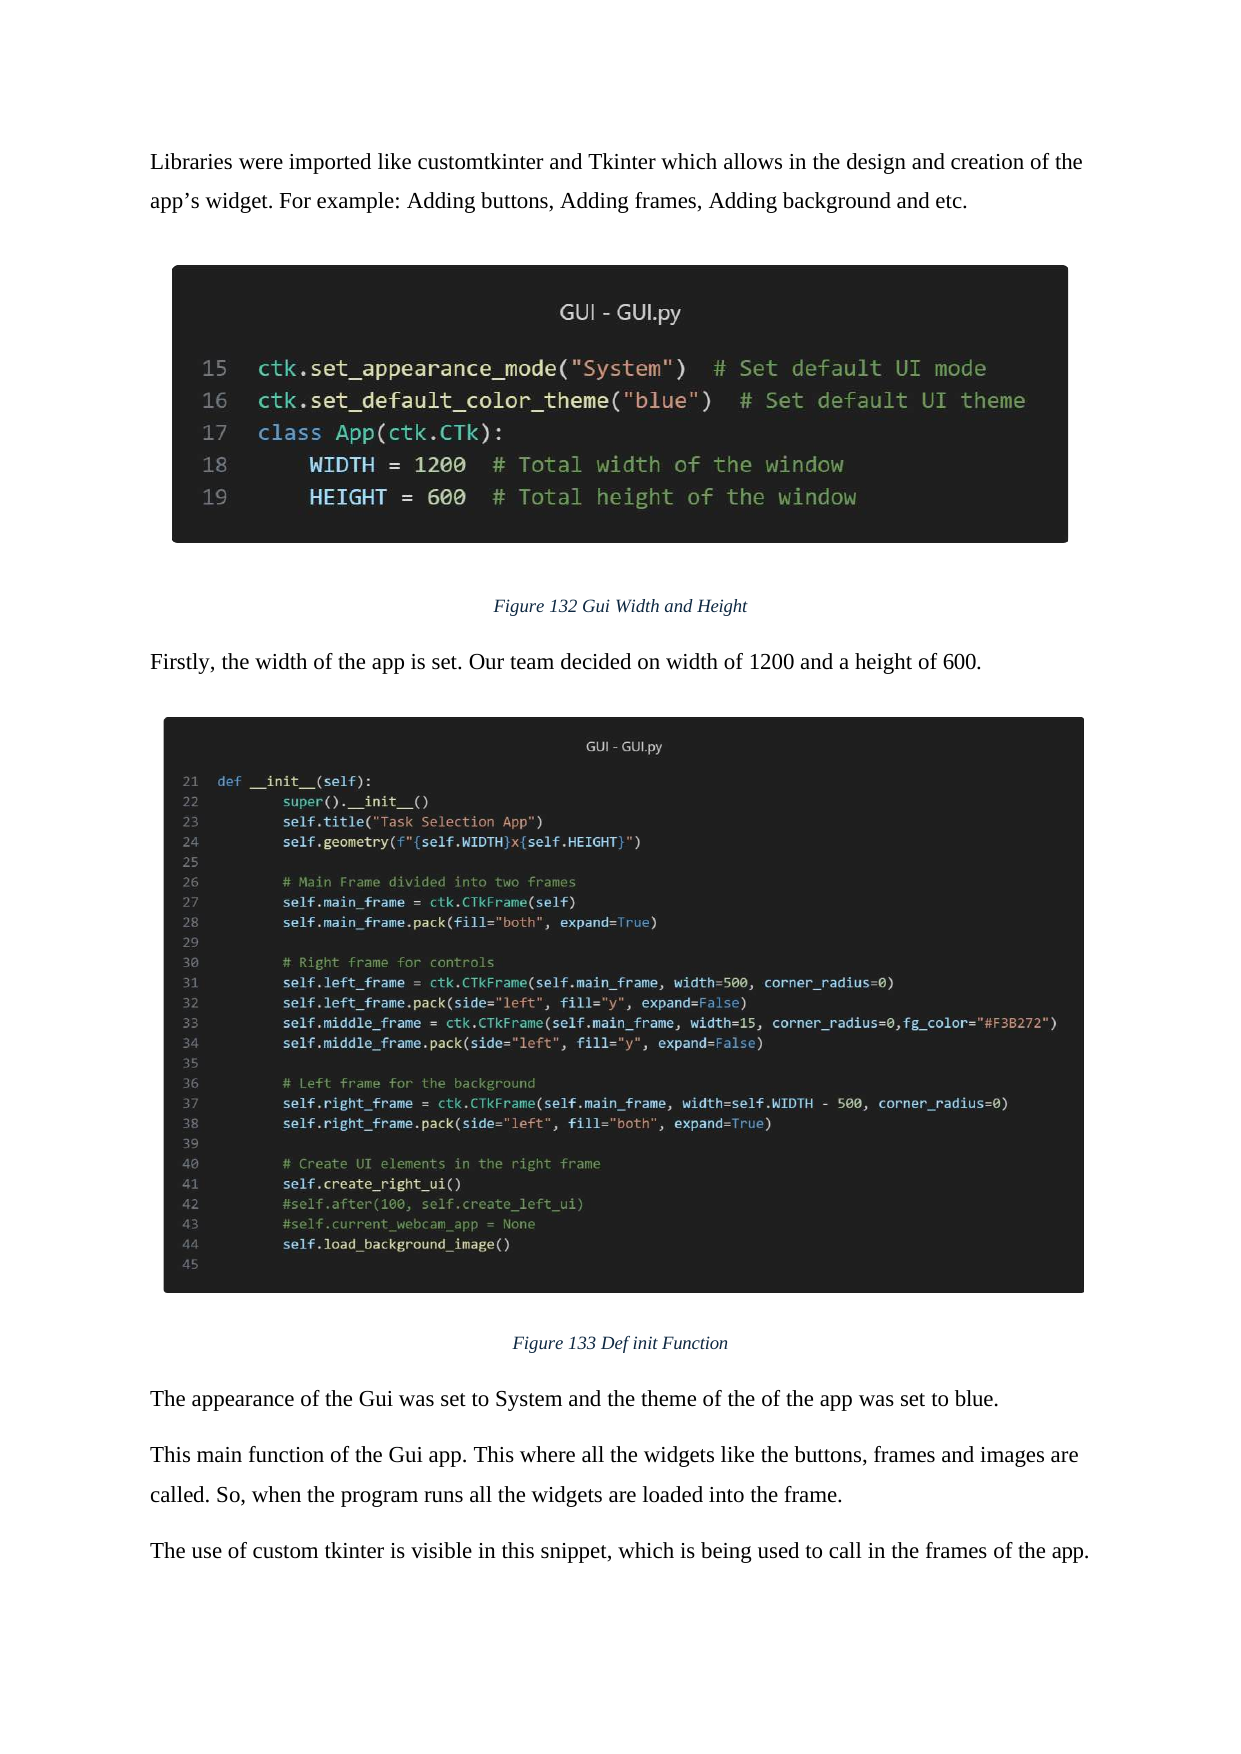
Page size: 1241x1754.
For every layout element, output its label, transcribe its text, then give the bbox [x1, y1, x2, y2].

picture [163, 717, 1084, 1293]
text The appearance of the Gui was set to System and the theme of the of the app was set to blue. [150, 1385, 1219, 1411]
text Figure 133 Def init Function [137, 1332, 1103, 1354]
text Figure 132 Gui Width and Height [137, 594, 1103, 616]
text Firstly, the width of the app is set. Our team decided on width of 1200 and a height of 600. [150, 648, 1219, 674]
text The use of custom tkinter is visible in this snippet, which is being used to call in the frames of the app. [150, 1537, 1219, 1563]
text Libraries were imported like customtkinter and Tkinter which allows in the design and creation of the app’s widget. For example: Adding buttons, Adding frames, Adding background and etc. [150, 148, 1089, 214]
picture [172, 265, 1069, 543]
text This main function of the Gui app. This where all the widgets like the buttons, frames and images are called. So, when the program runs all the widgets are loaded into the frame. [150, 1441, 1089, 1507]
